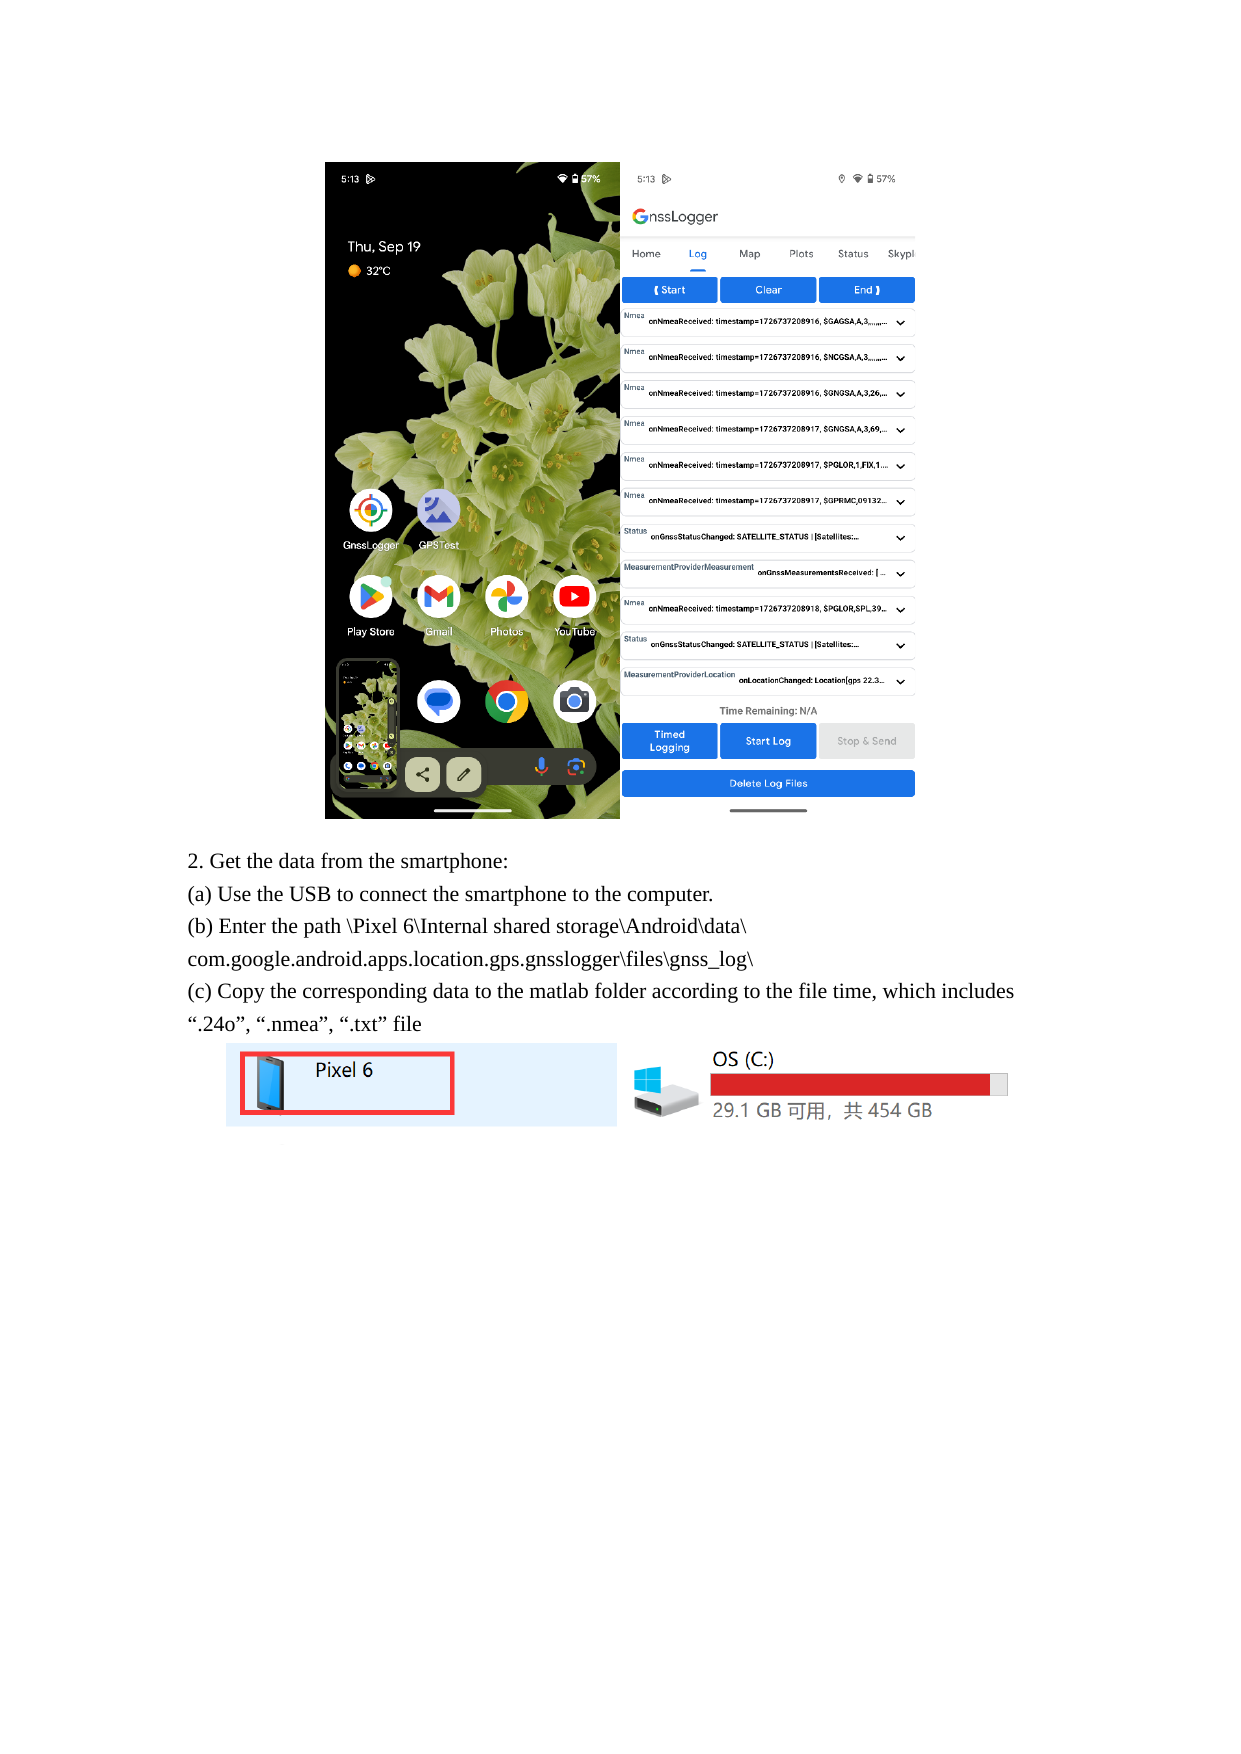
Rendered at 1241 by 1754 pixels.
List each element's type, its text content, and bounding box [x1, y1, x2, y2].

picture [325, 162, 916, 819]
text 2. Get the data from the smartphone: [187, 844, 1053, 877]
text (b) Enter the path \Pixel 6\Internal shared storage\Android\data\com.google.android.apps.location.gps.gnsslogger\files\gnss_log\ [187, 909, 1053, 974]
text (a) Use the USB to connect the smartphone to the computer. [187, 877, 1053, 909]
text (c) Copy the corresponding data to the matlab folder according to the file time, which includes “.24o”, “.nmea”, “.txt” file [187, 974, 1053, 1039]
picture [209, 1039, 1031, 1145]
